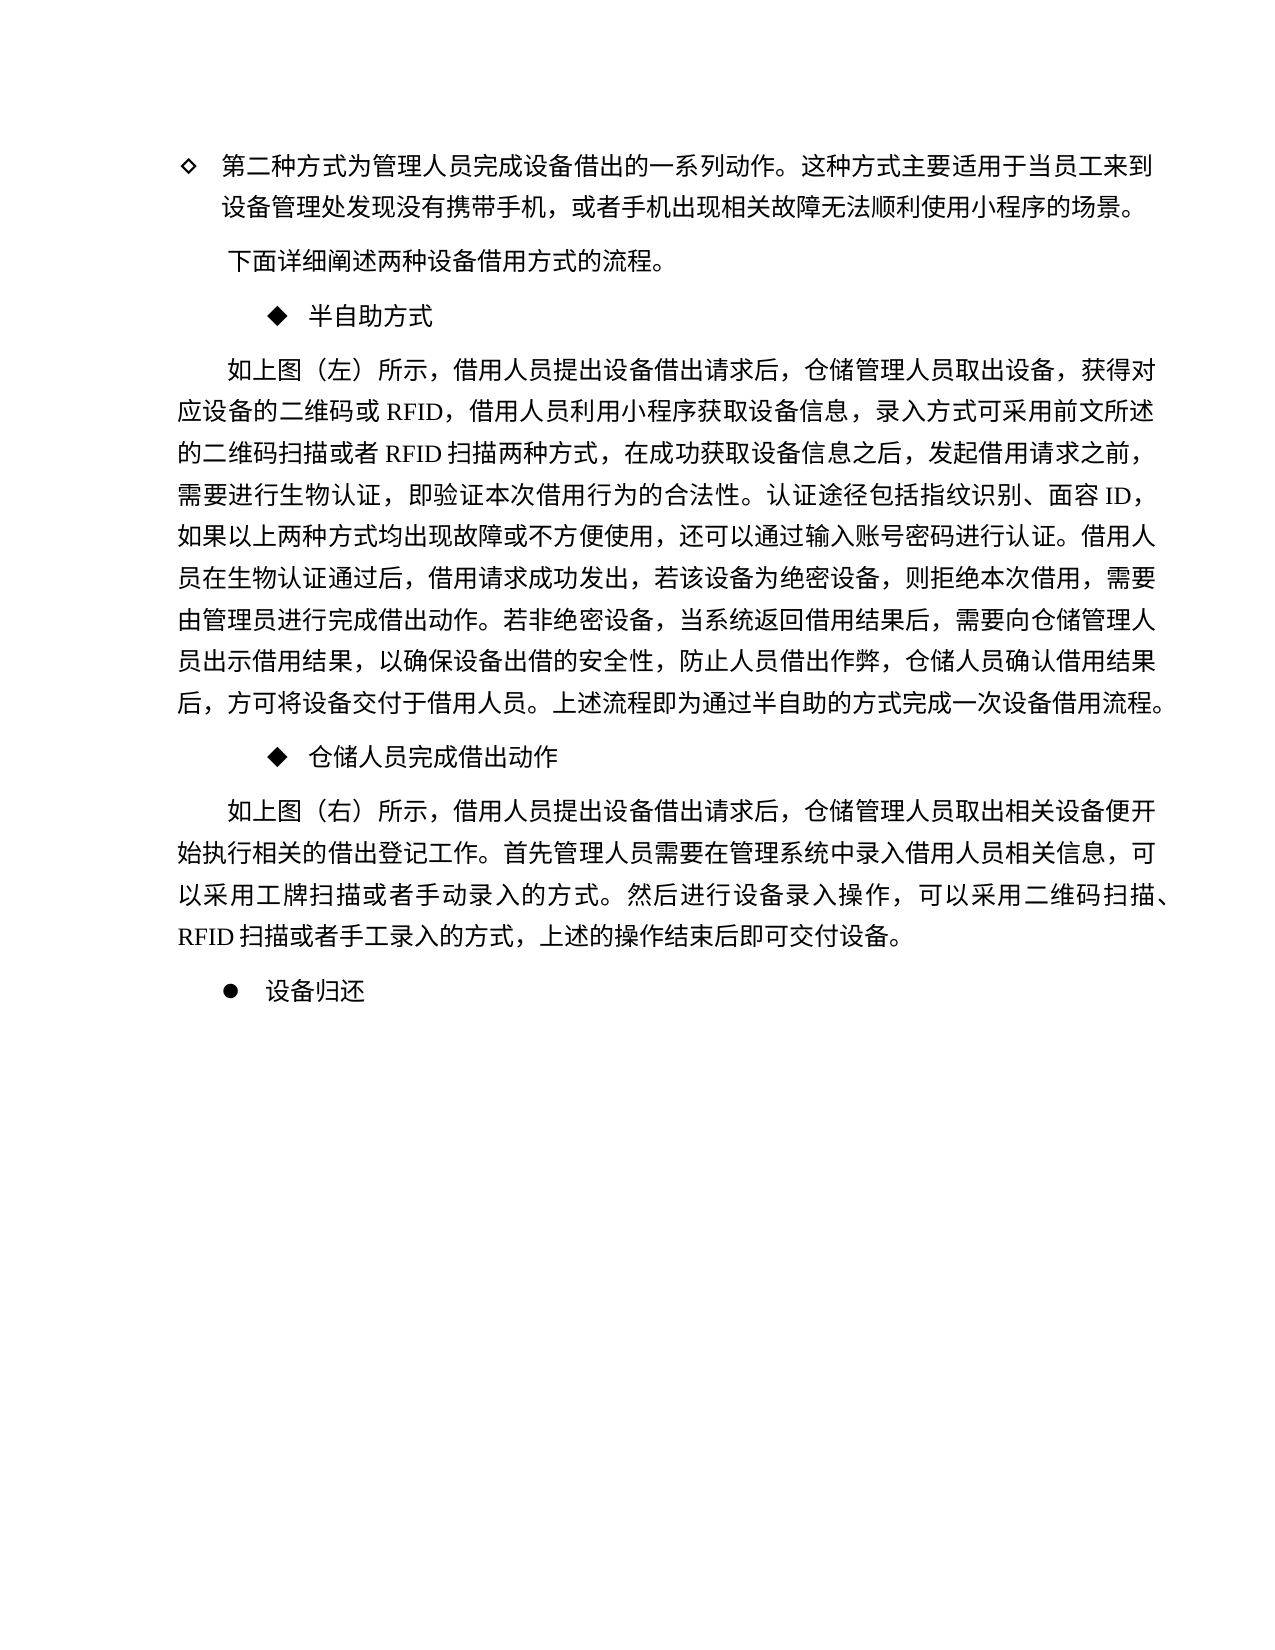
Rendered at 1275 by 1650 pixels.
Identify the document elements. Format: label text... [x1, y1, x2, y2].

list 设备归还 [221, 967, 1157, 1008]
text 如上图（右）所示，借用人员提出设备借出请求后，仓储管理人员取出相关设备便开始执行相关的借出登记工作。首先管理人员需要在管理系统中录入借用人员相关信息，可以采用工牌扫描或者手动录入的方式。然后进行设备录入操作，可以采用二维码扫描、RFID扫描或者手工录入的方式，上述的操作结束后即可交付设备。 [177, 787, 1157, 954]
list 半自助方式 [265, 292, 1157, 333]
text 下面详细阐述两种设备借用方式的流程。 [177, 237, 1157, 279]
list 第二种方式为管理人员完成设备借出的一系列动作。这种方式主要适用于当员工来到设备管理处发现没有携带手机，或者手机出现相关故障无法顺利使用小程序的场景。 [177, 142, 1157, 225]
list 仓储人员完成借出动作 [265, 733, 1157, 775]
text 如上图（左）所示，借用人员提出设备借出请求后，仓储管理人员取出设备，获得对应设备的二维码或RFID，借用人员利用小程序获取设备信息，录入方式可采用前文所述的二维码扫描或者RFID扫描两种方式，在成功获取设备信息之后，发起借用请求之前，需要进行生物认证，即验证本次借用行为的合法性。认证途径包括指纹识别、面容ID，如果以上两种方式均出现故障或不方便使用，还可以通过输入账号密码进行认证。借用人员在生物认证通过后，借用请求成功发出，若该设备为绝密设备，则拒绝本次借用，需要由管理员进行完成借出动作。若非绝密设备，当系统返回借用结果后，需要向仓储管理人员出示借用结果，以确保设备出借的安全性，防止人员借出作弊，仓储人员确认借用结果后，方可将设备交付于借用人员。上述流程即为通过半自助的方式完成一次设备借用流程。 [177, 346, 1157, 721]
